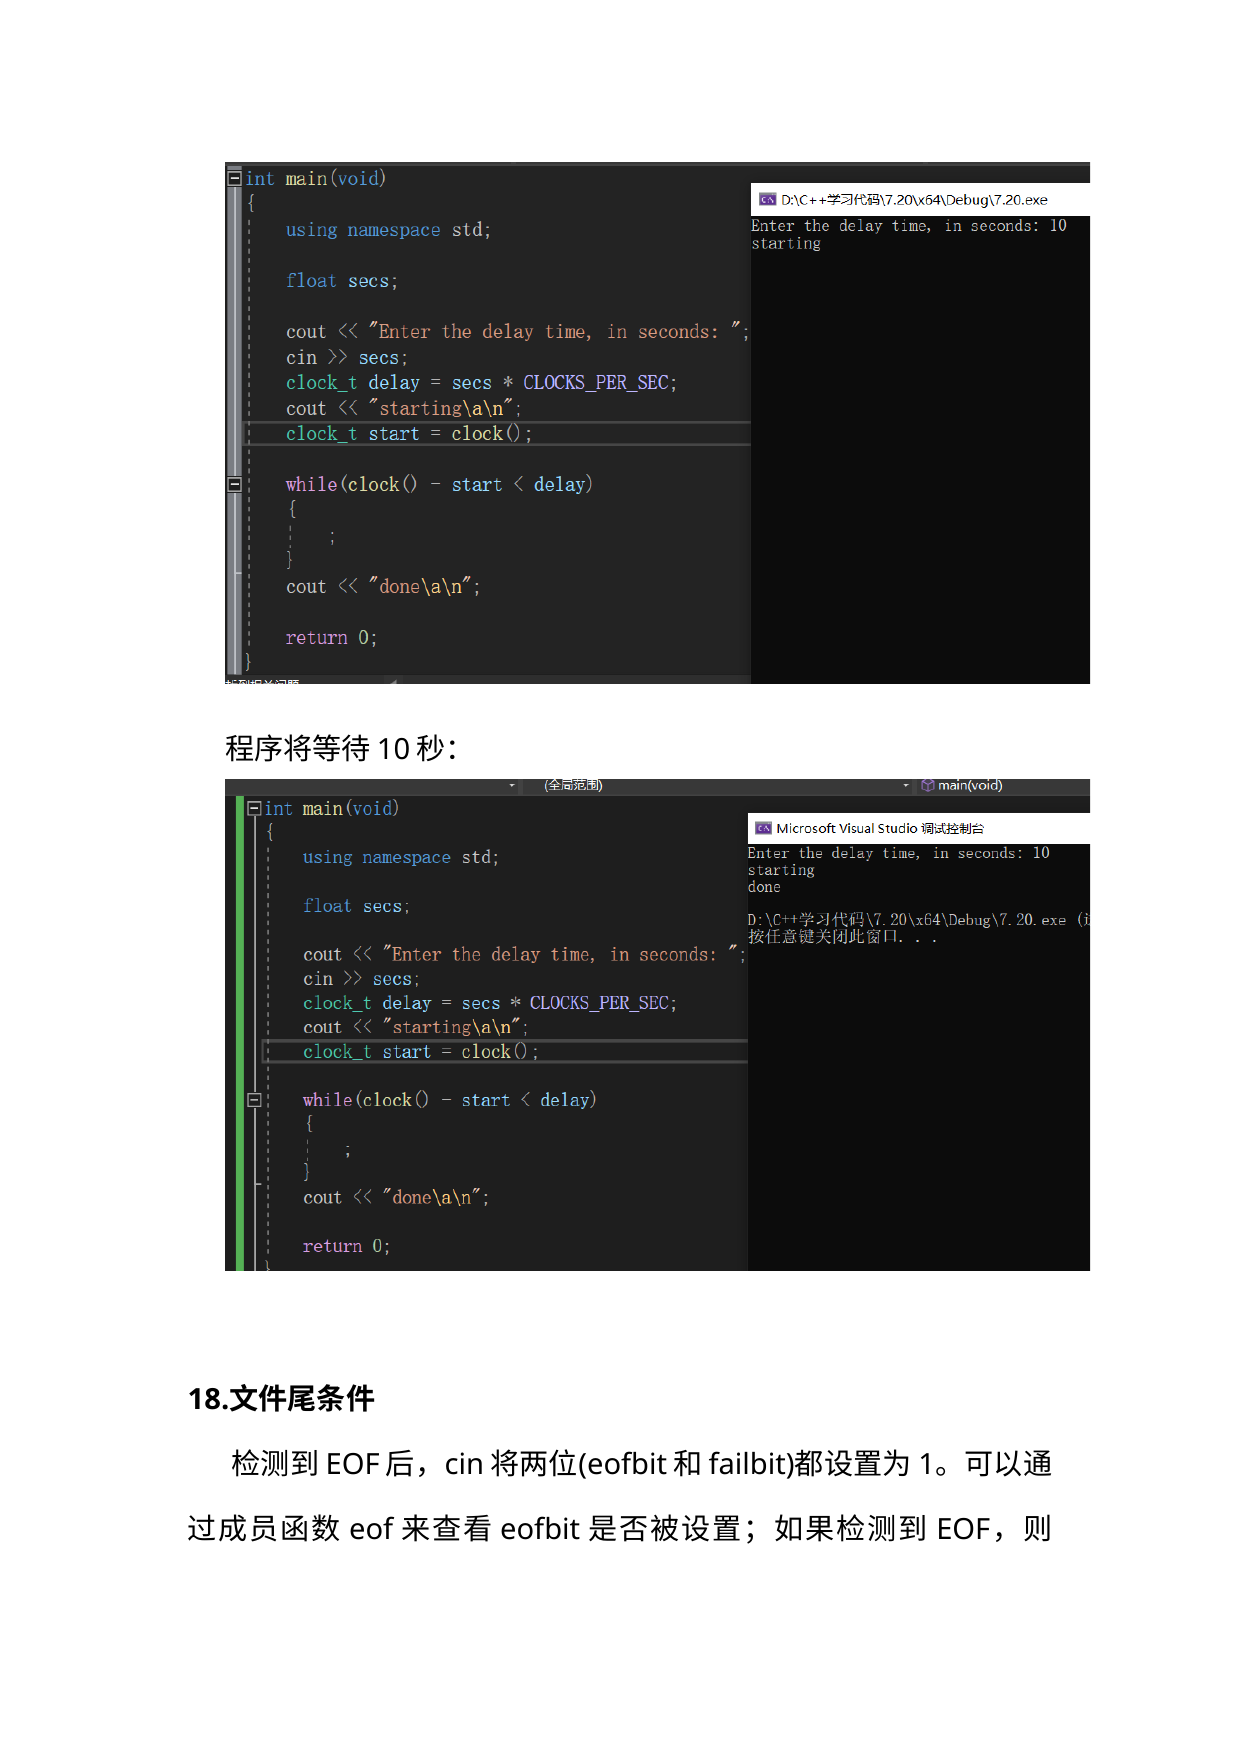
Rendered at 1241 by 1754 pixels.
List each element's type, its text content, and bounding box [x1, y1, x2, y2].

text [187, 1429, 1053, 1559]
picture [225, 162, 1091, 684]
picture [225, 779, 1091, 1271]
list 程序将等待10秒： [225, 714, 1053, 779]
text 18.文件尾条件 [187, 1364, 1053, 1429]
